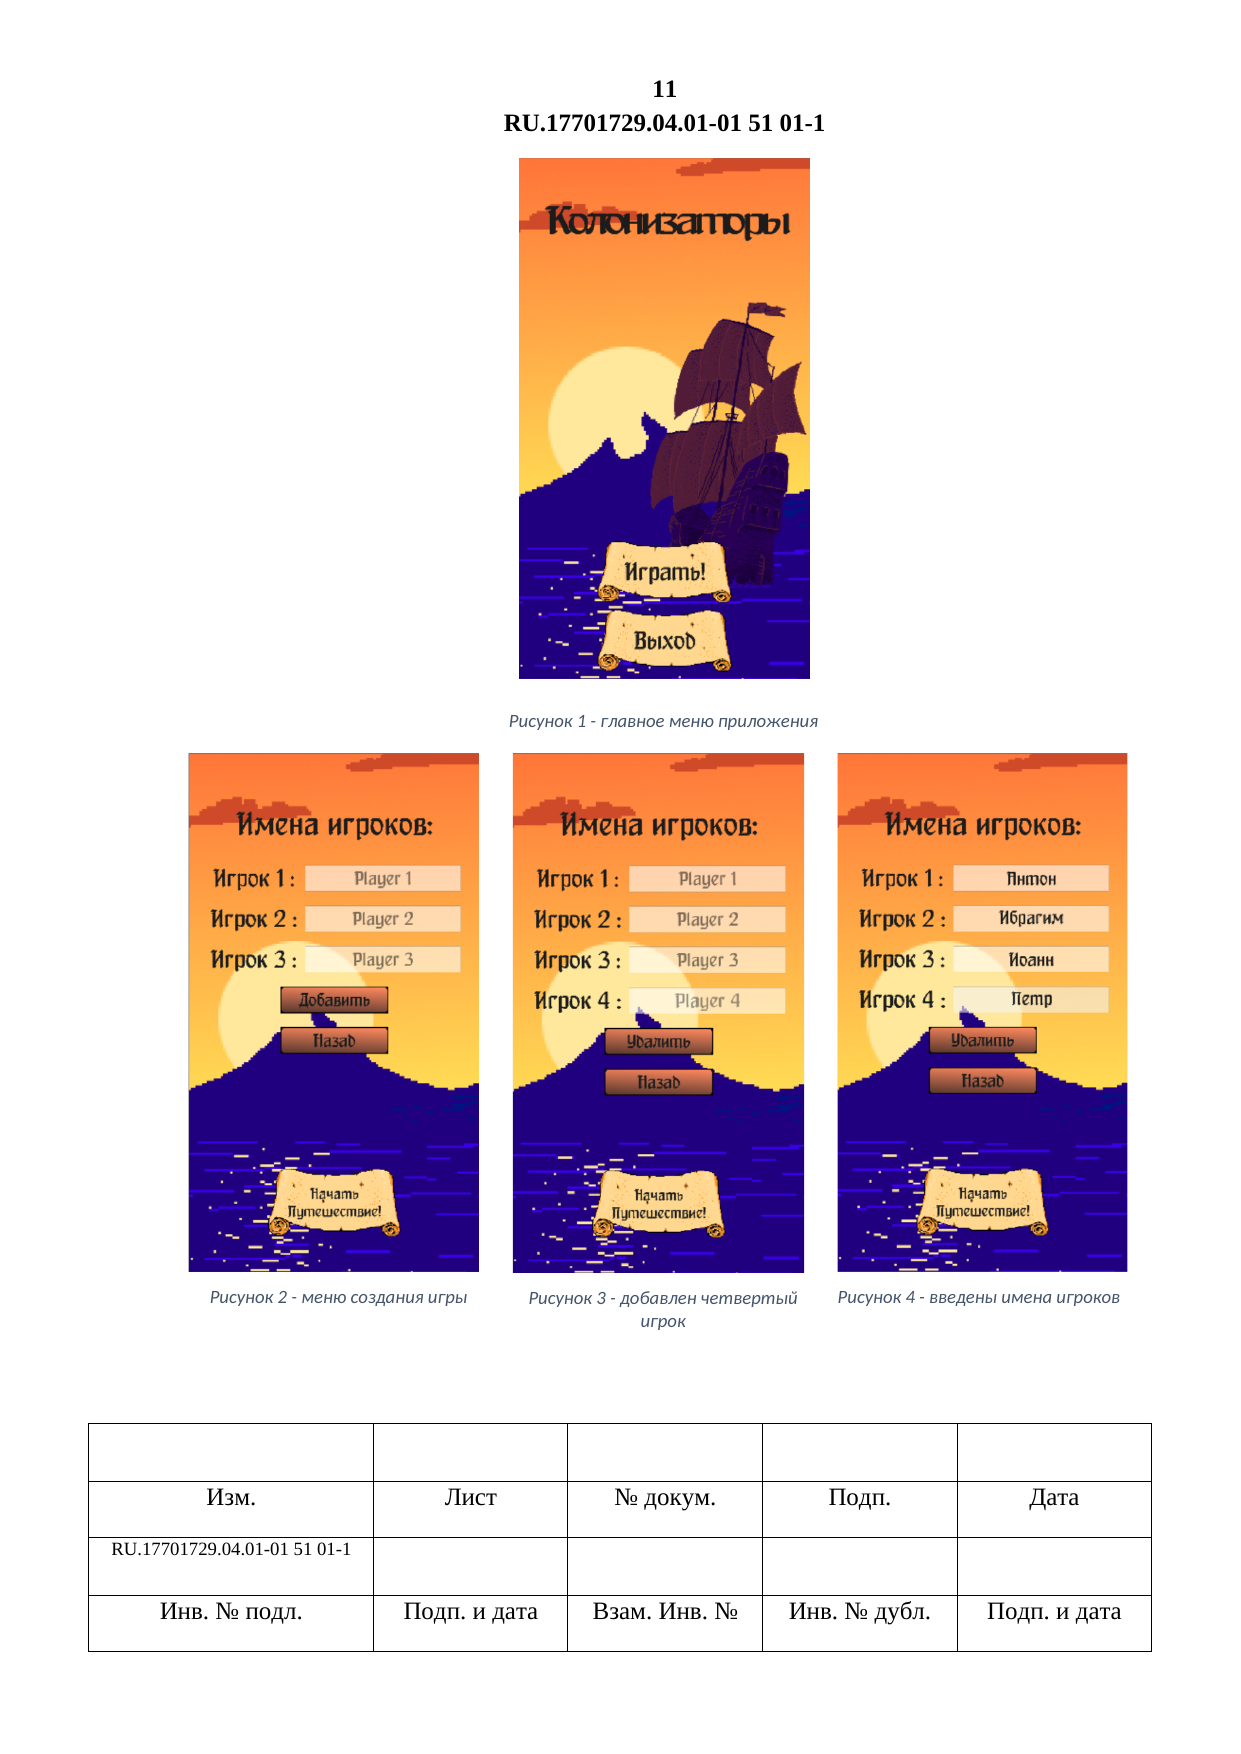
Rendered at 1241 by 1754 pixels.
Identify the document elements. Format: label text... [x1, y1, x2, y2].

picture [188, 753, 479, 1272]
table_header Рисунок 3 - добавлен четвертый игрок [502, 754, 826, 1353]
picture [837, 753, 1128, 1272]
table_header Рисунок 2 - меню создания игры [177, 754, 502, 1353]
table_header Рисунок 4 - введены имена игроков [826, 754, 1151, 1353]
picture [519, 158, 810, 679]
picture [512, 753, 805, 1273]
text Рисунок 1 - главное меню приложения [177, 710, 1152, 733]
